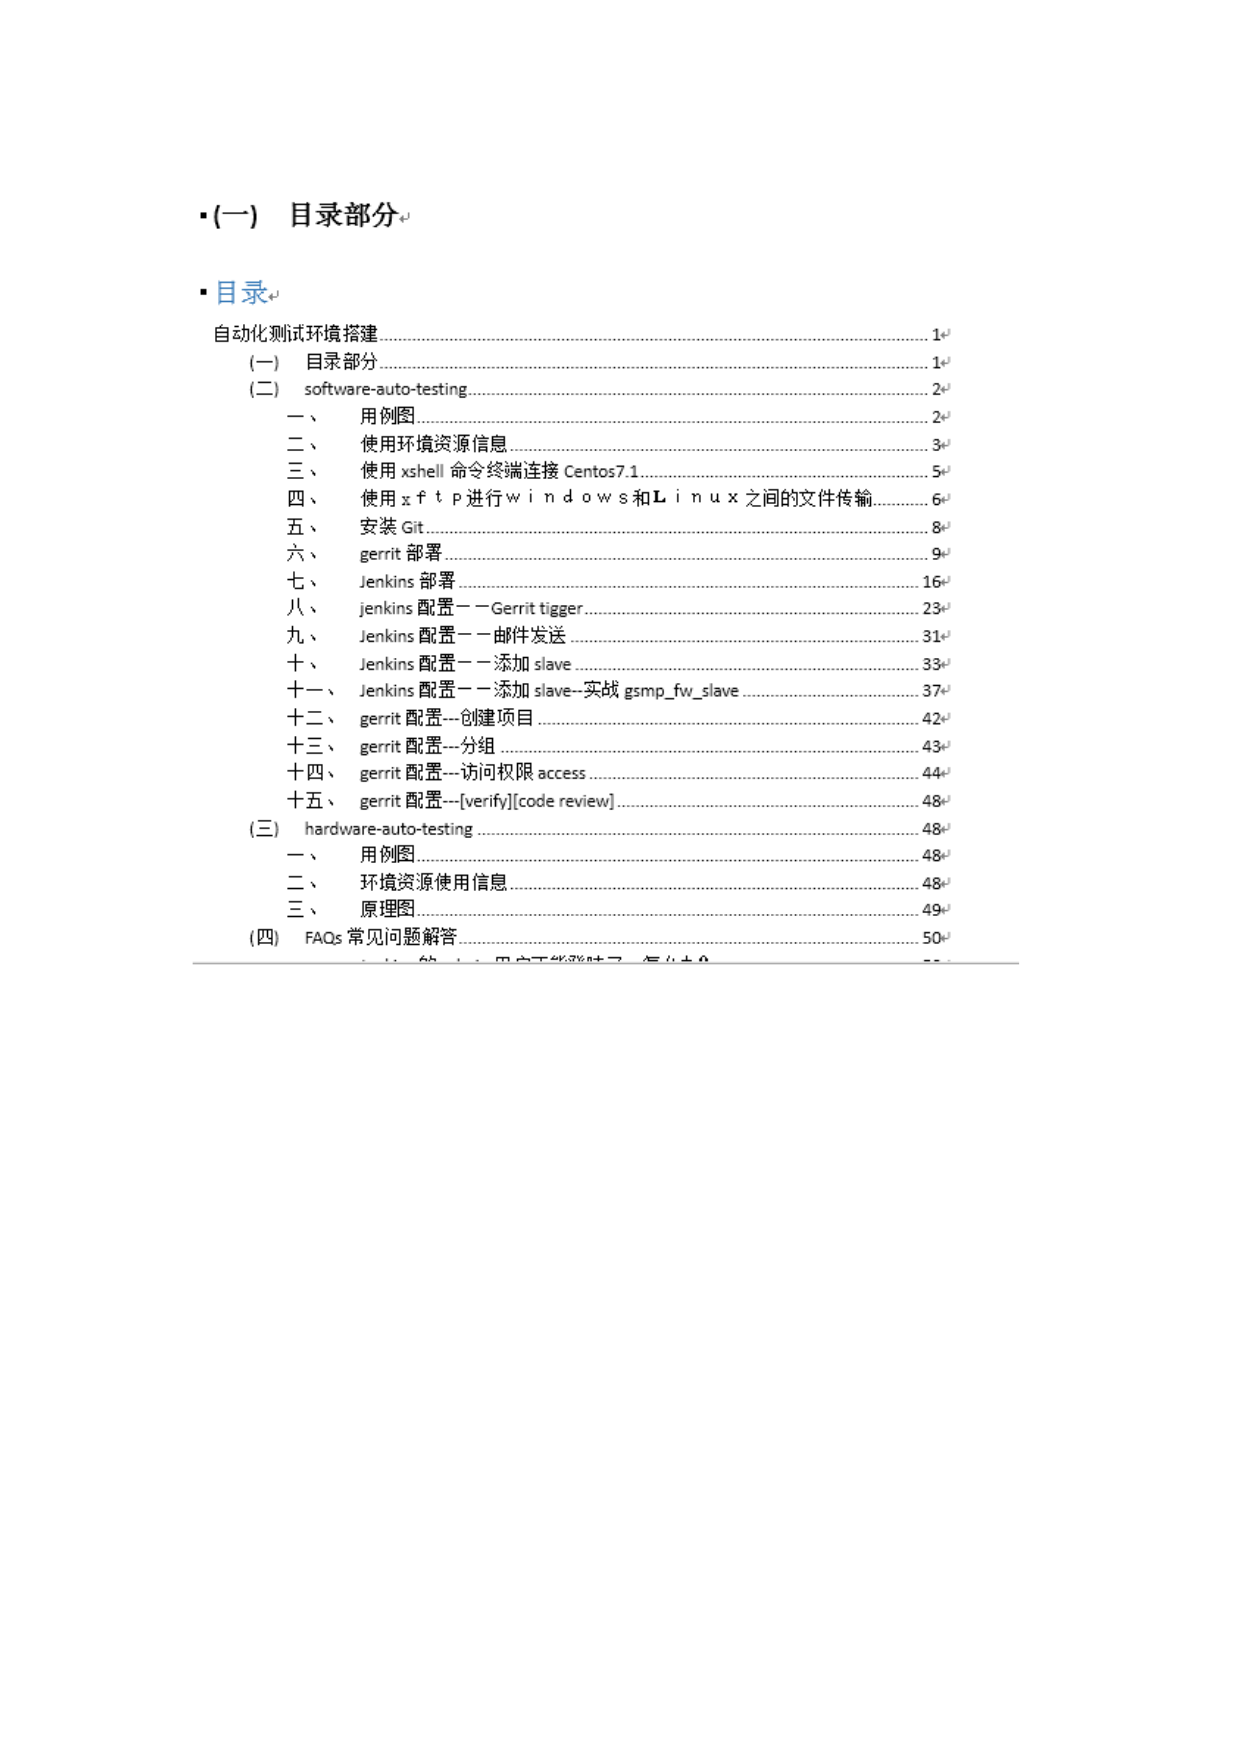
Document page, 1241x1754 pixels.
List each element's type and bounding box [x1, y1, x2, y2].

picture [192, 171, 1020, 966]
